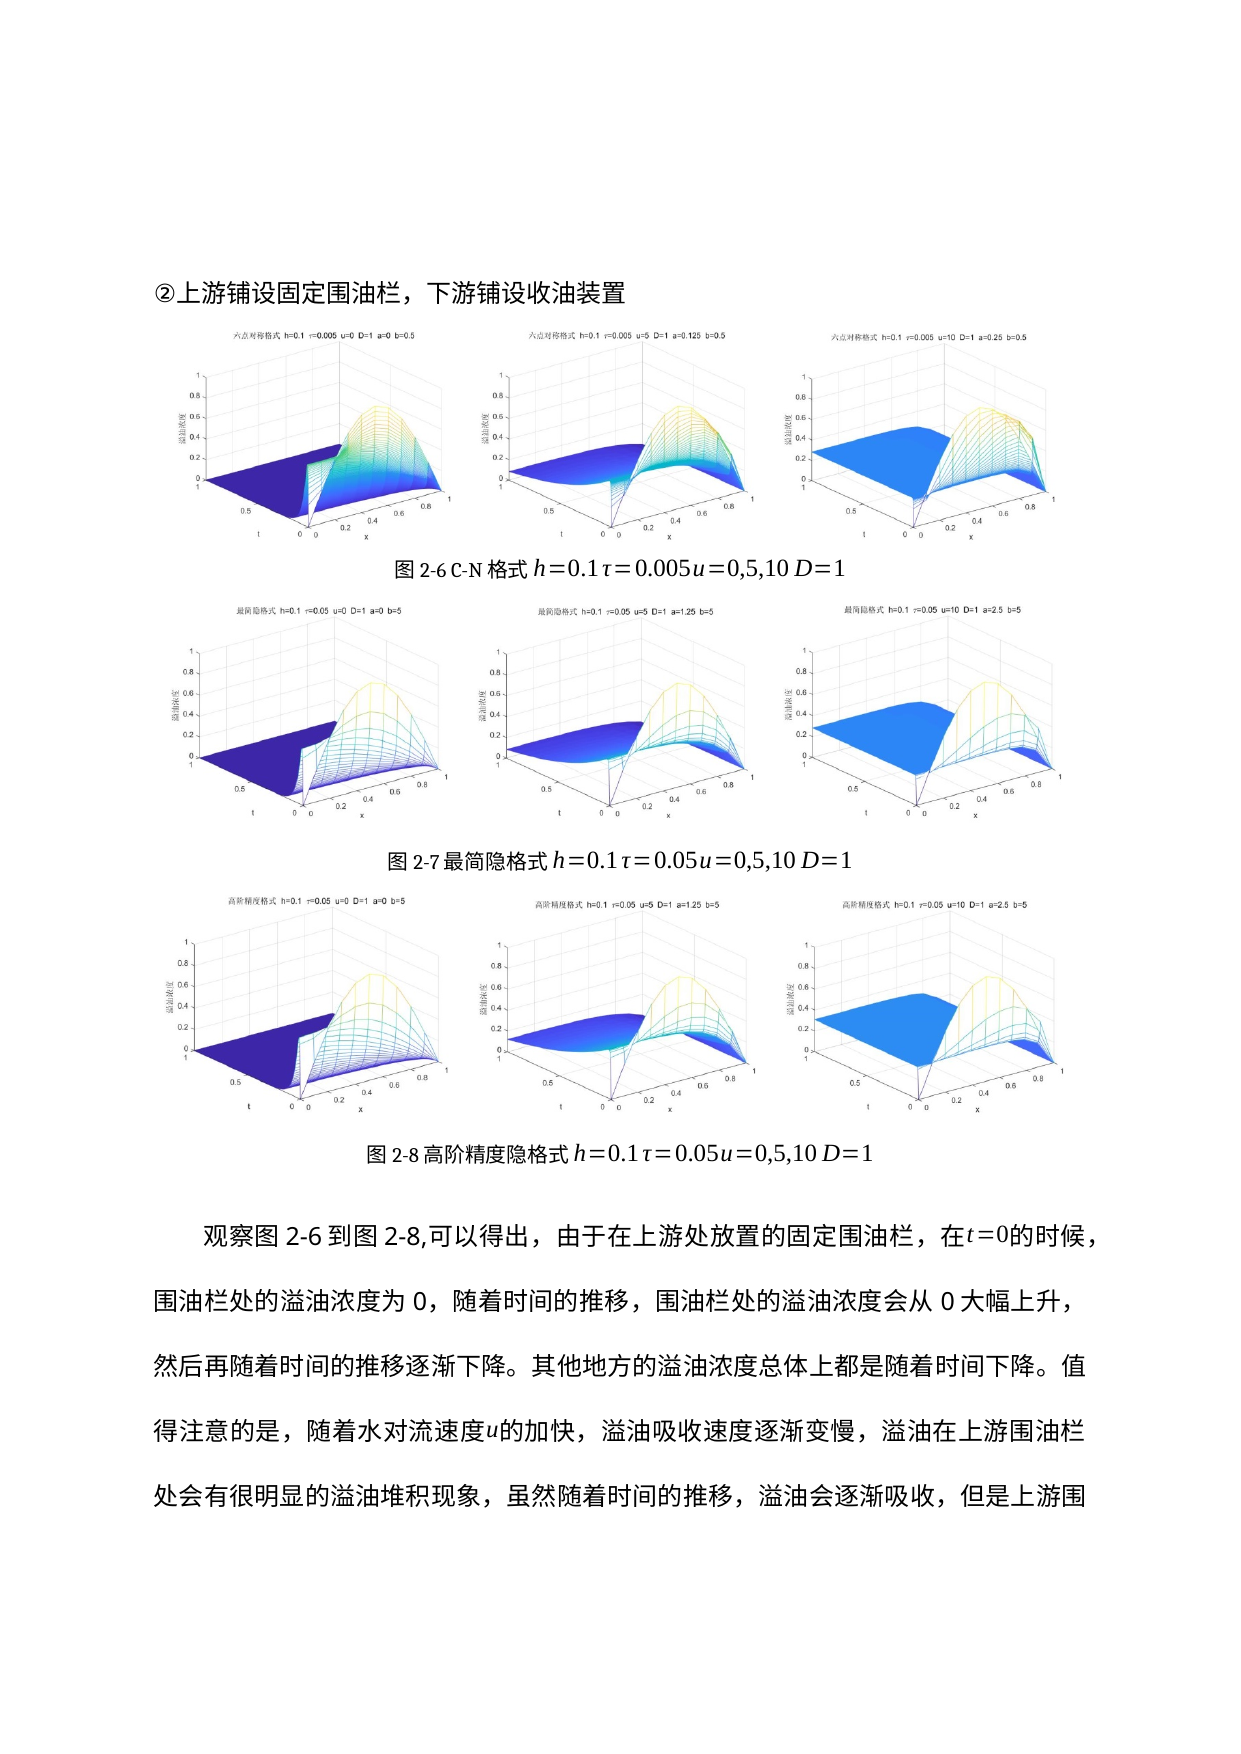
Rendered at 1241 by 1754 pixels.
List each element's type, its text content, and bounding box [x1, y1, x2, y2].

picture [159, 598, 1081, 831]
text 图 2-7最简隐格式 [153, 844, 1087, 877]
text 图 2-8高阶精度隐格式 [153, 1137, 1087, 1169]
text ②上游铺设固定围油栏，下游铺设收油装置 [153, 259, 1087, 324]
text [153, 1202, 1087, 1527]
picture [166, 324, 1074, 552]
picture [153, 889, 1083, 1125]
text 图 2-6 C-N格式 [153, 552, 1087, 584]
